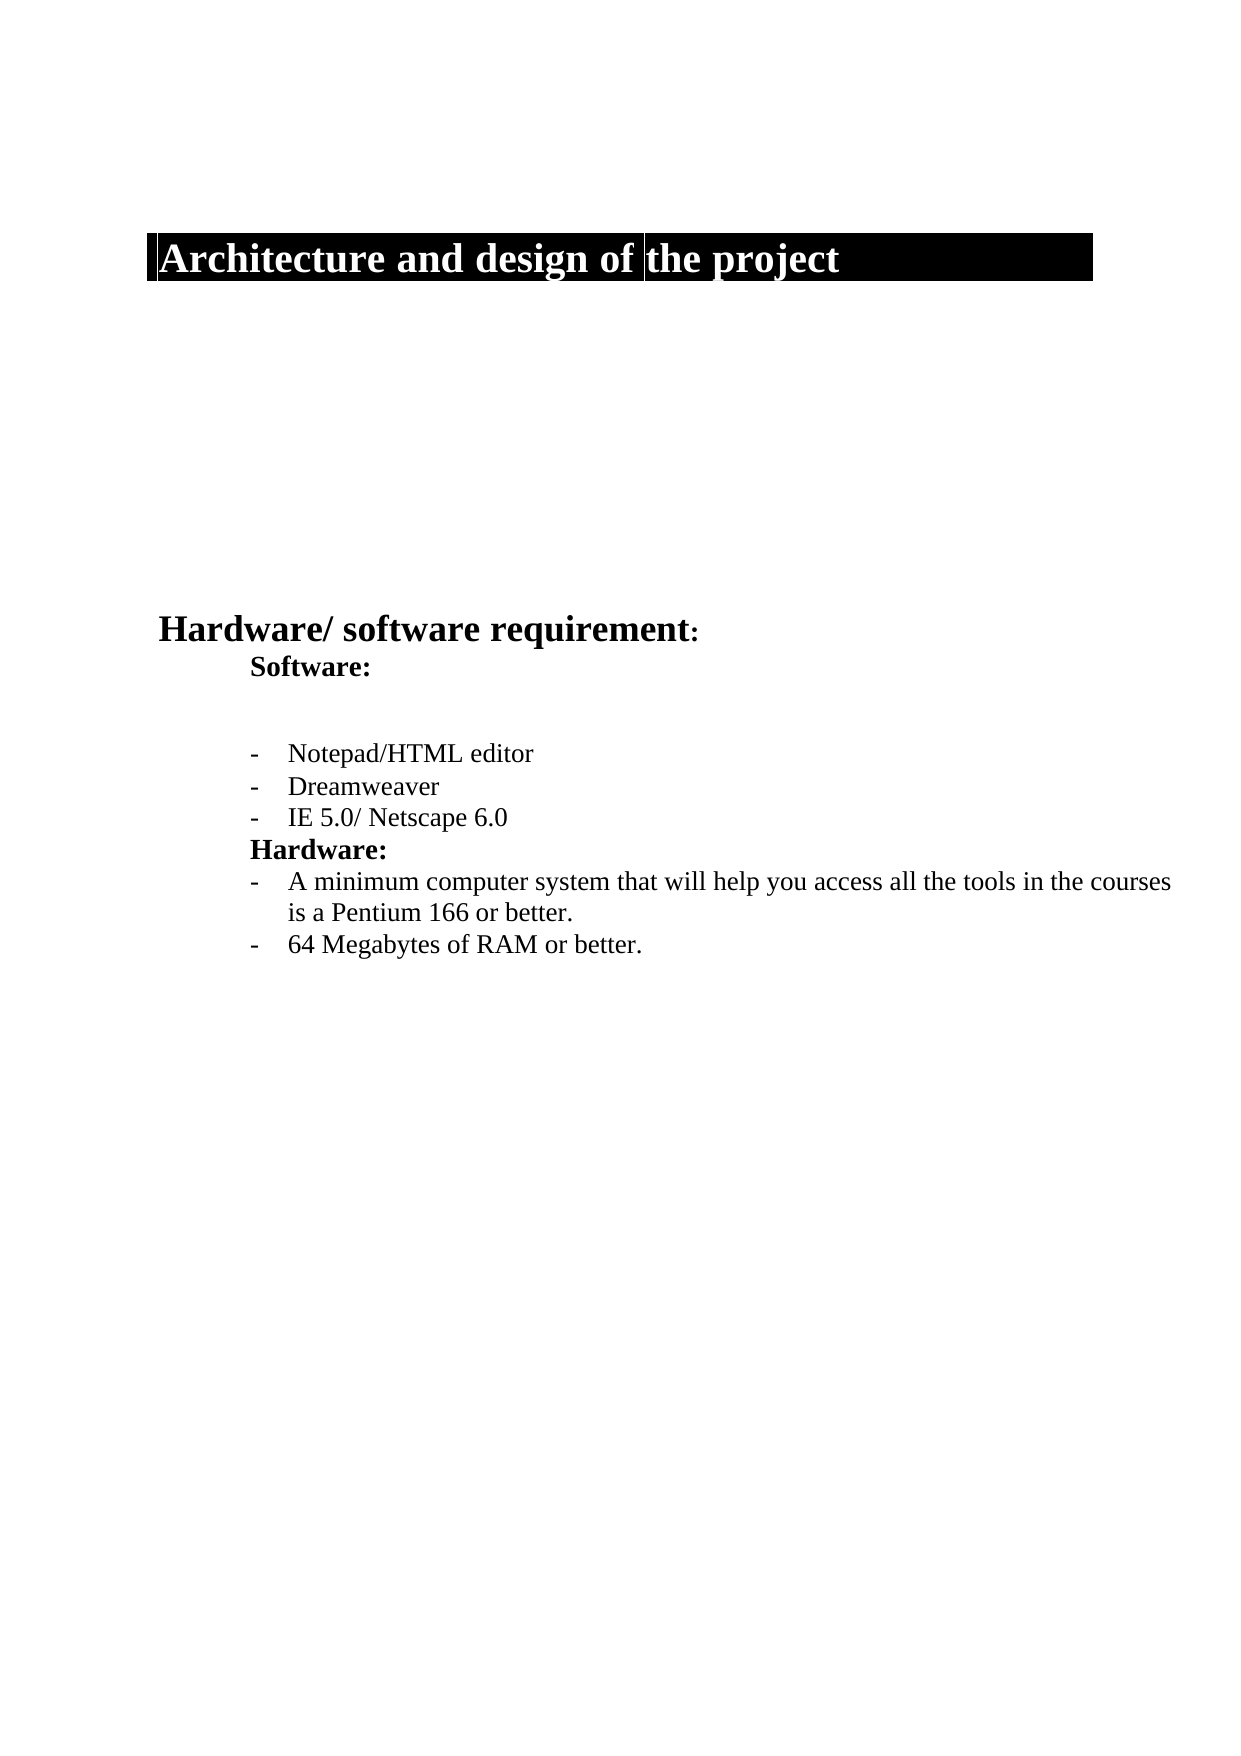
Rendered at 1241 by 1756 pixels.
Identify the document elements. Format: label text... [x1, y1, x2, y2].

subtitle Hardware: [175, 832, 1184, 865]
subtitle IE 5.0/ Netscape 6.0 [250, 801, 1184, 832]
list 64 Megabytes of RAM or better. [250, 928, 1184, 959]
subtitle Software: [175, 649, 1184, 683]
list Notepad/HTML editor [250, 737, 1184, 768]
list A minimum computer system that will help you access all the tools in the courses is a Pentium 166 or better. [250, 865, 1184, 928]
list Dreamweaver [250, 769, 1184, 801]
subtitle Hardware/ software requirement: [158, 606, 1184, 649]
